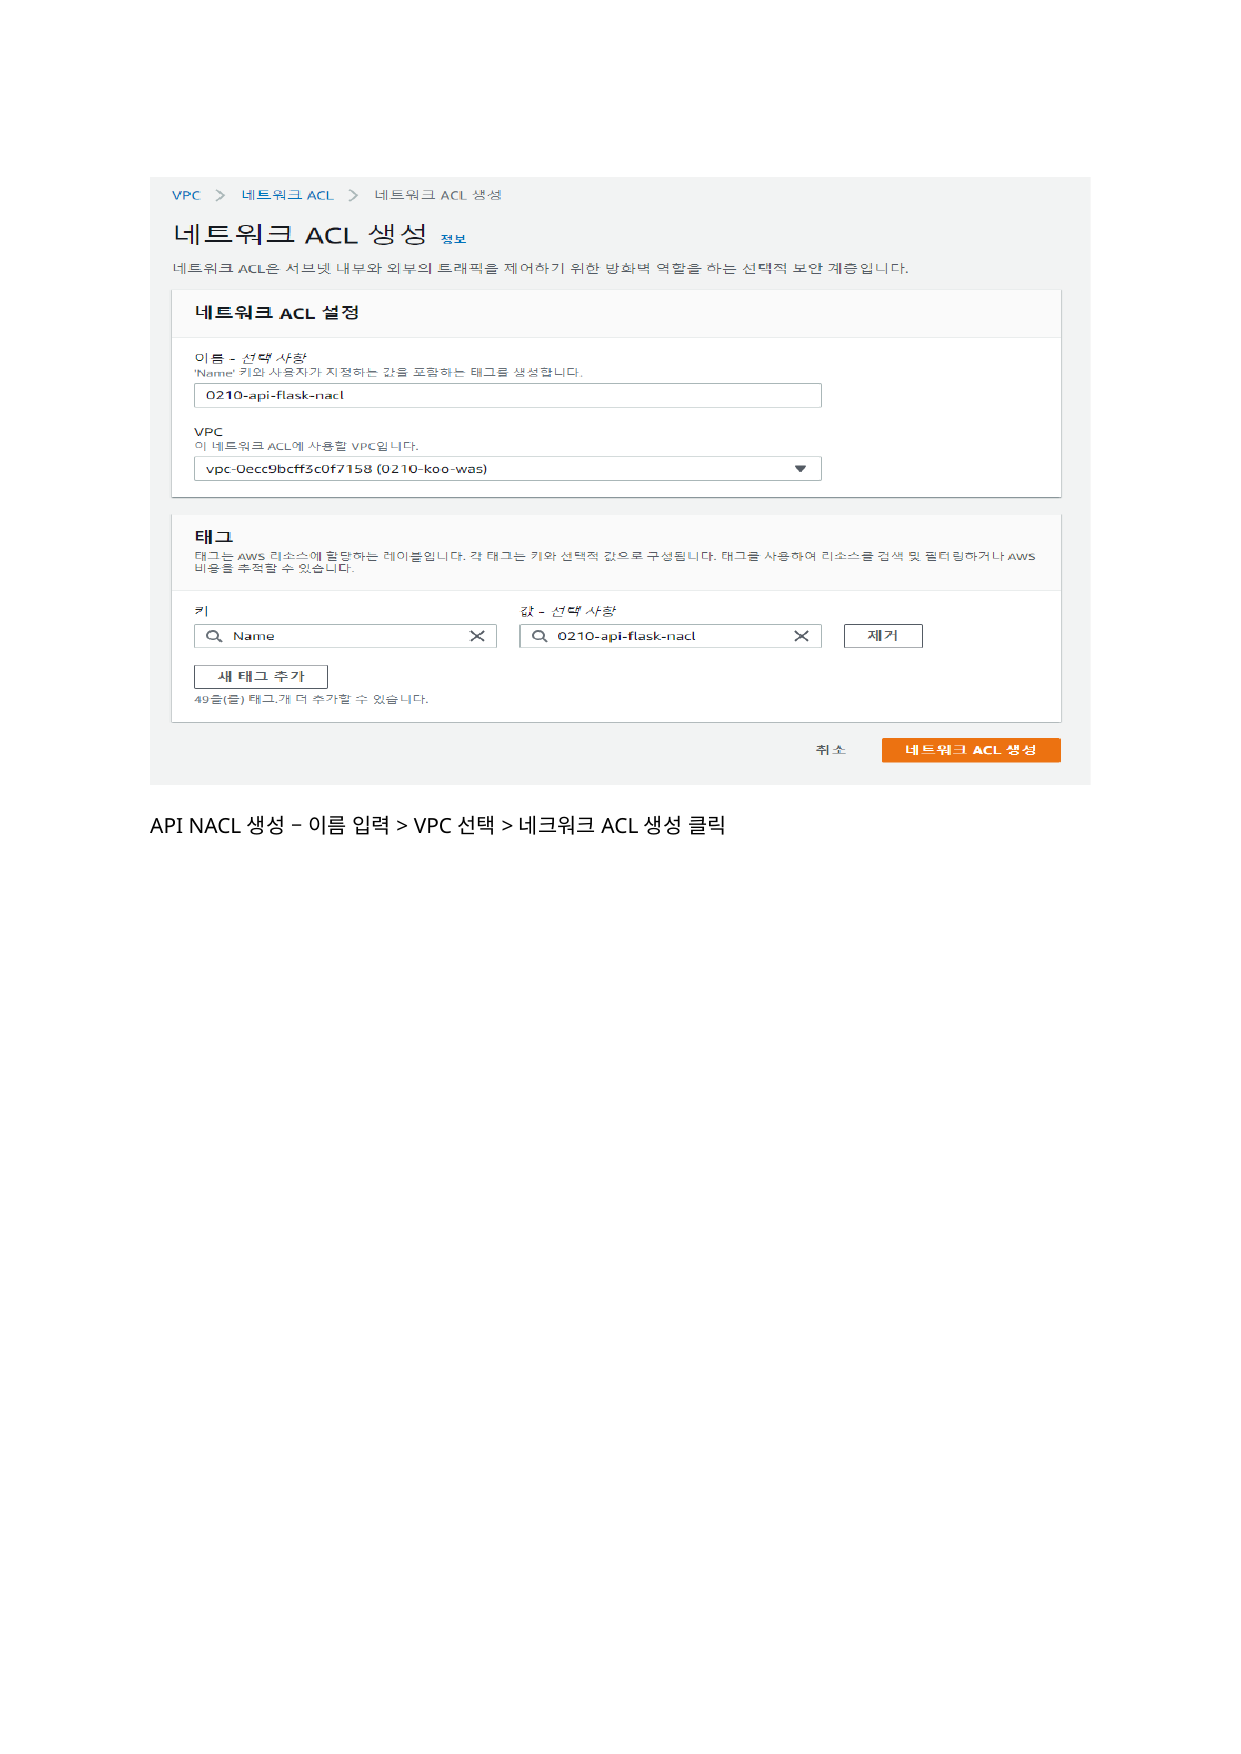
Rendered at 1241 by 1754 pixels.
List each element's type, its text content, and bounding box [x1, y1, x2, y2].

picture [150, 177, 1091, 785]
text API NACL 생성 – 이름 입력 > VPC 선택 > 네크워크 ACL 생성 클릭 [150, 810, 1090, 840]
